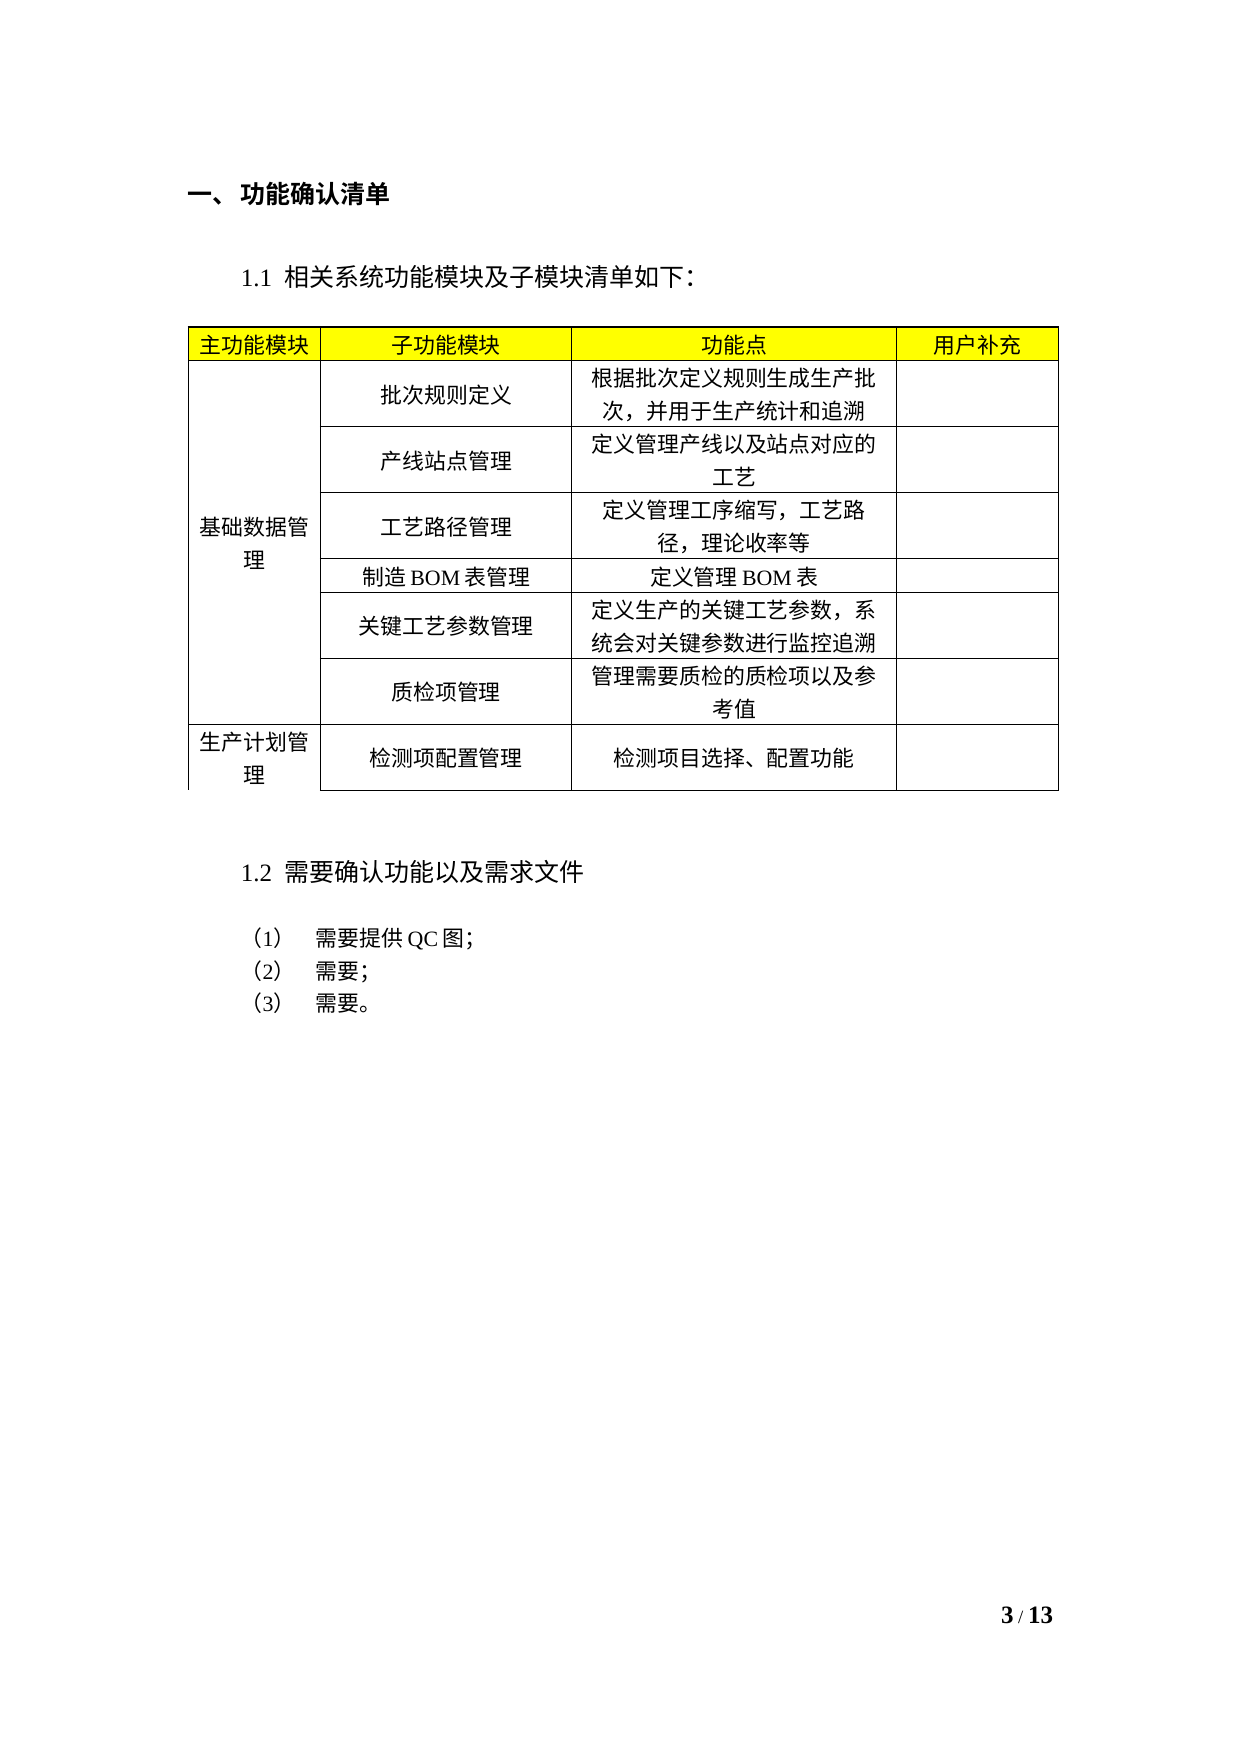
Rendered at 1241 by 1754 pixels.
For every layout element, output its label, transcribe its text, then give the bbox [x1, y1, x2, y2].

table_cell 管理需要质检的质检项以及参考值 [572, 659, 896, 724]
table_cell 基础数据管理 [189, 361, 320, 724]
table_header 功能点 [572, 328, 896, 360]
table_cell 检测项目选择、配置功能 [572, 725, 896, 790]
table_cell [897, 659, 1058, 724]
table_cell 产线站点管理 [321, 427, 571, 492]
table_cell [897, 593, 1058, 658]
table_cell [897, 427, 1058, 492]
list 需要确认功能以及需求文件 [241, 838, 1053, 903]
table_cell 定义管理工序缩写，工艺路径，理论收率等 [572, 493, 896, 558]
table_cell [897, 725, 1058, 790]
table_cell 批次规则定义 [321, 361, 571, 426]
table_header 主功能模块 [189, 328, 320, 360]
table_header 子功能模块 [321, 328, 571, 360]
list 功能确认清单 [187, 160, 1053, 225]
table_cell 生产计划管理 [189, 725, 320, 790]
table_cell [897, 559, 1058, 592]
table_cell 质检项管理 [321, 659, 571, 724]
table_cell [897, 493, 1058, 558]
list 需要。 [241, 986, 1053, 1018]
table_cell 工艺路径管理 [321, 493, 571, 558]
table_cell 定义生产的关键工艺参数，系统会对关键参数进行监控追溯 [572, 593, 896, 658]
table_cell 关键工艺参数管理 [321, 593, 571, 658]
table_header 用户补充 [897, 328, 1058, 360]
list 相关系统功能模块及子模块清单如下： [241, 243, 1053, 308]
table_cell [897, 361, 1058, 426]
table_cell 定义管理产线以及站点对应的工艺 [572, 427, 896, 492]
list 需要提供QC图； [241, 921, 1053, 953]
table_cell 制造BOM表管理 [321, 559, 571, 592]
table_cell 根据批次定义规则生成生产批次，并用于生产统计和追溯 [572, 361, 896, 426]
table_cell 定义管理BOM表 [572, 559, 896, 592]
table_cell 检测项配置管理 [321, 725, 571, 790]
list 需要； [241, 953, 1053, 986]
